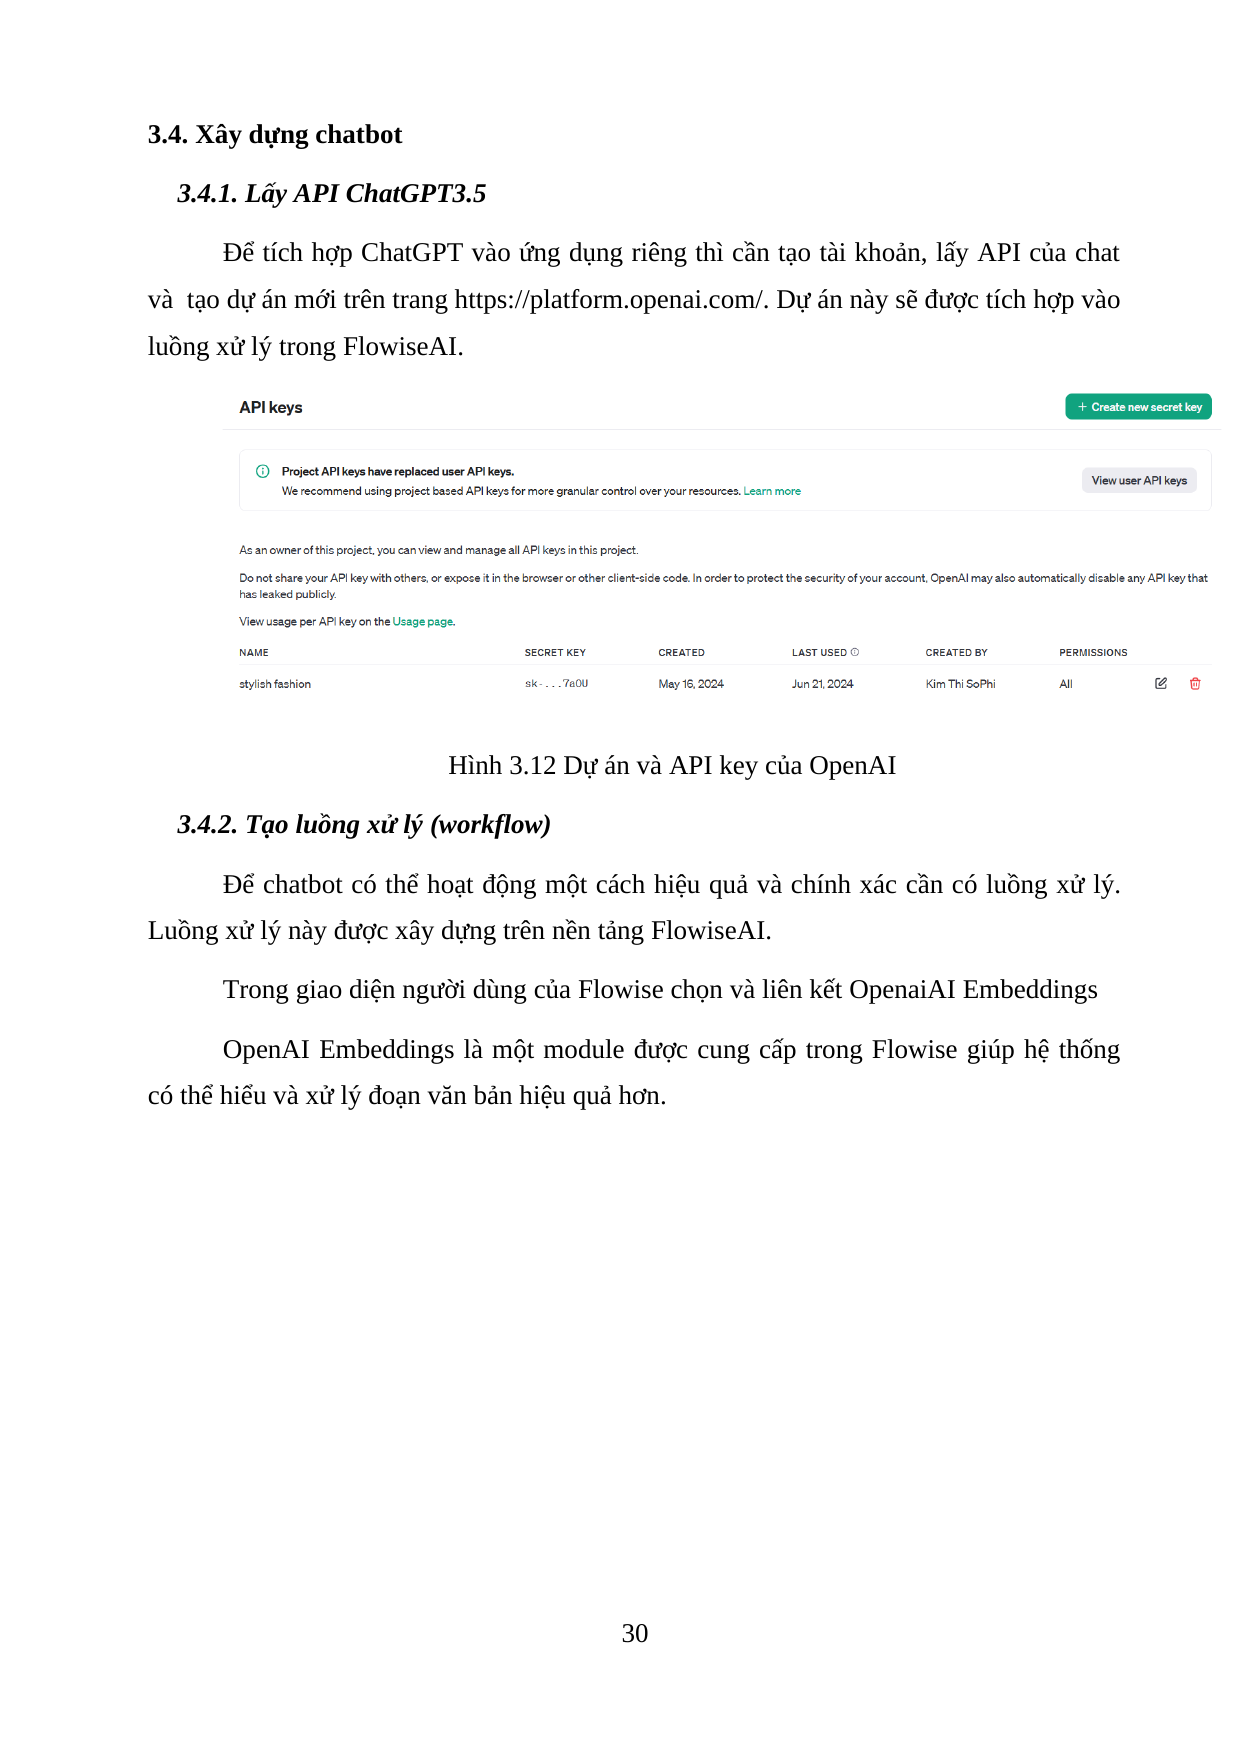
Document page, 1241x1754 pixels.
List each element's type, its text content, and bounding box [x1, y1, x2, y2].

subtitle Lấy API ChatGPT3.5 [177, 177, 1122, 208]
text Để tích hợp ChatGPT vào ứng dụng riêng thì cần tạo tài khoản, lấy API của chat và tạo dự án mới trên trang https://platform.openai.com/. Dự án này sẽ được tích hợp vào luồng xử lý trong FlowiseAI. [148, 236, 1122, 361]
text OpenAI Embeddings là một module được cung cấp trong Flowise giúp hệ thống có thể hiểu và xử lý đoạn văn bản hiệu quả hơn. [148, 1033, 1122, 1111]
text Trong giao diện người dùng của Flowise chọn và liên kết OpenaiAI Embeddings [148, 973, 1122, 1005]
subtitle Xây dựng chatbot [148, 118, 1122, 149]
text Để chatbot có thể hoạt động một cách hiệu quả và chính xác cần có luồng xử lý. Luồng xử lý này được xây dựng trên nền tảng FlowiseAI. [148, 868, 1122, 946]
subtitle Tạo luồng xử lý (workflow) [177, 808, 1122, 840]
picture [222, 388, 1222, 722]
